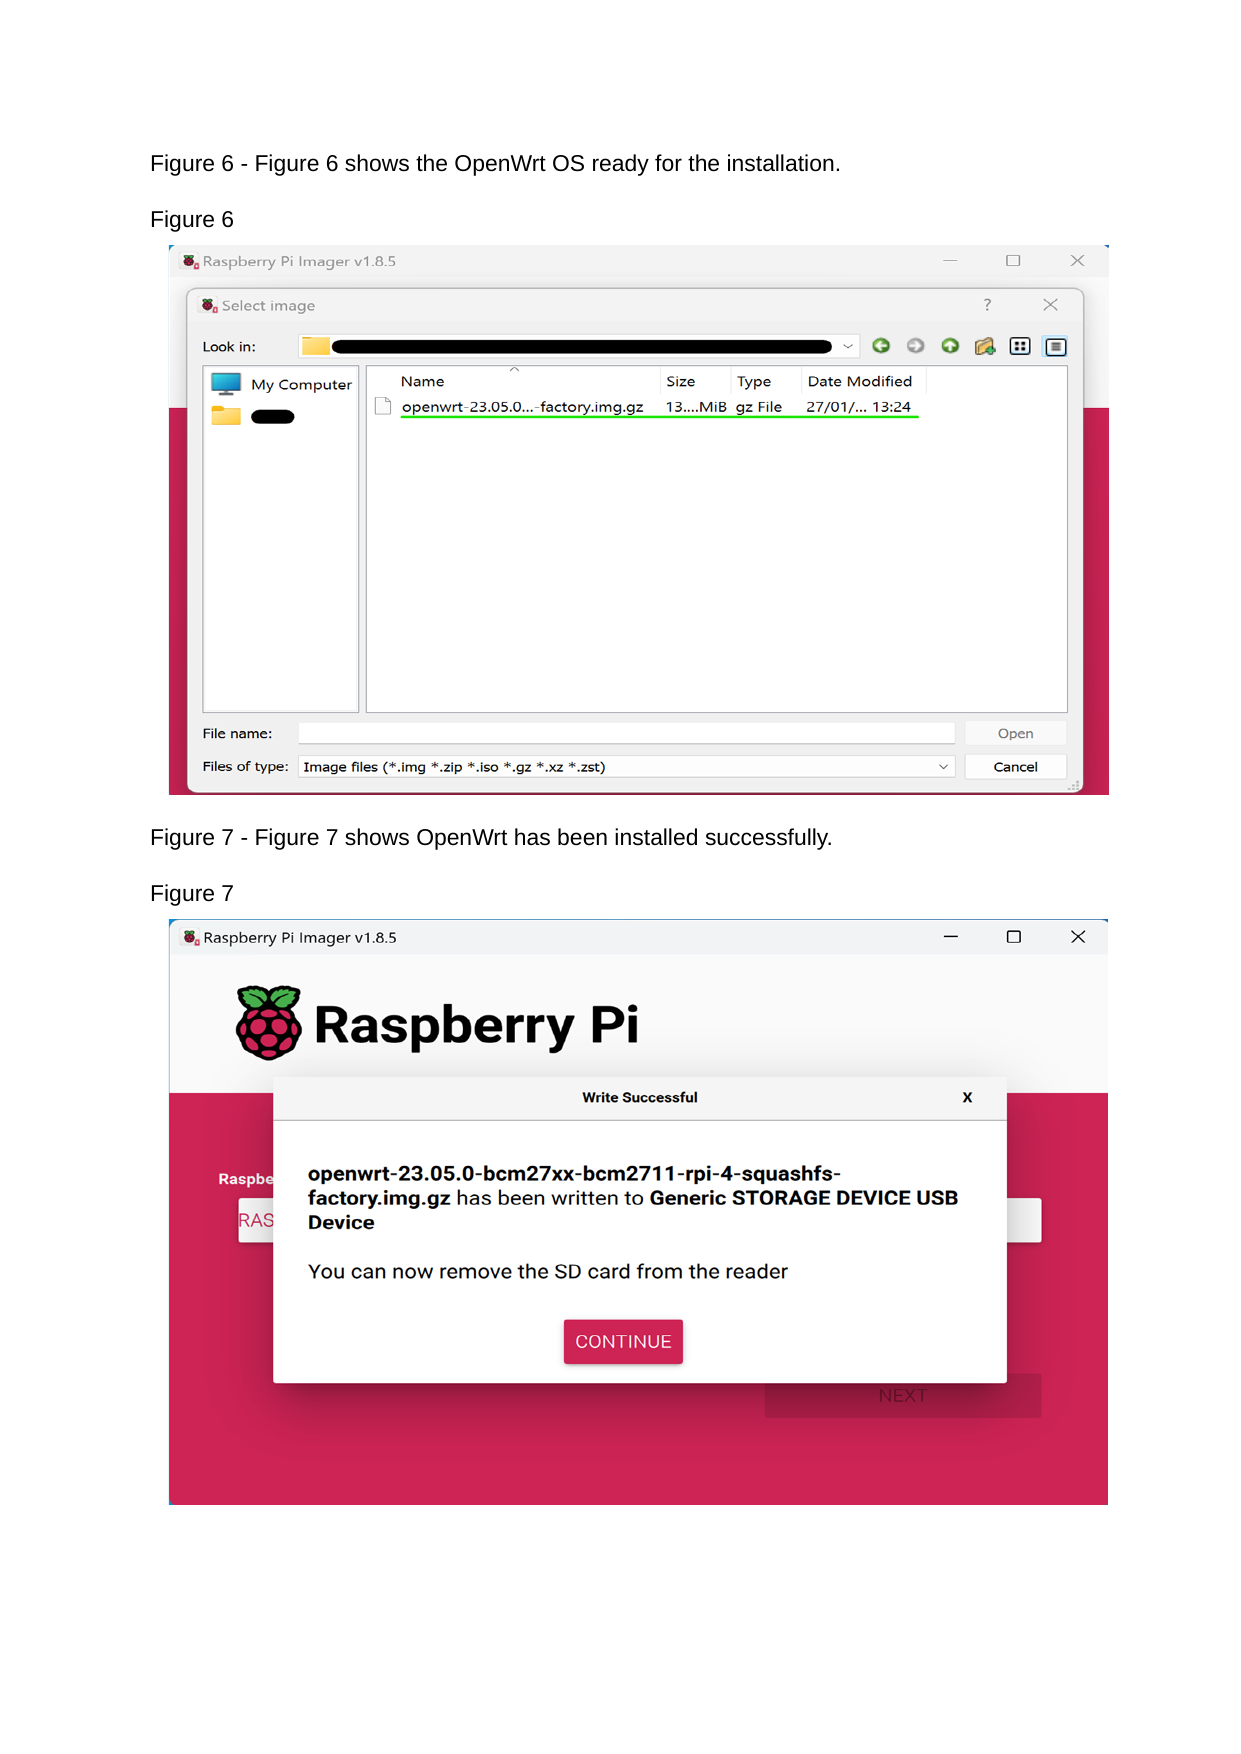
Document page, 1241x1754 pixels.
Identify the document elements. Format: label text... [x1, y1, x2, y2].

text Figure 7 - Figure 7 shows OpenWrt has been installed successfully. [150, 824, 1090, 850]
text Figure 6 [150, 206, 1090, 794]
text Figure 7 [150, 880, 1090, 1504]
text Figure 6 - Figure 6 shows the OpenWrt OS ready for the installation. [150, 150, 1090, 176]
